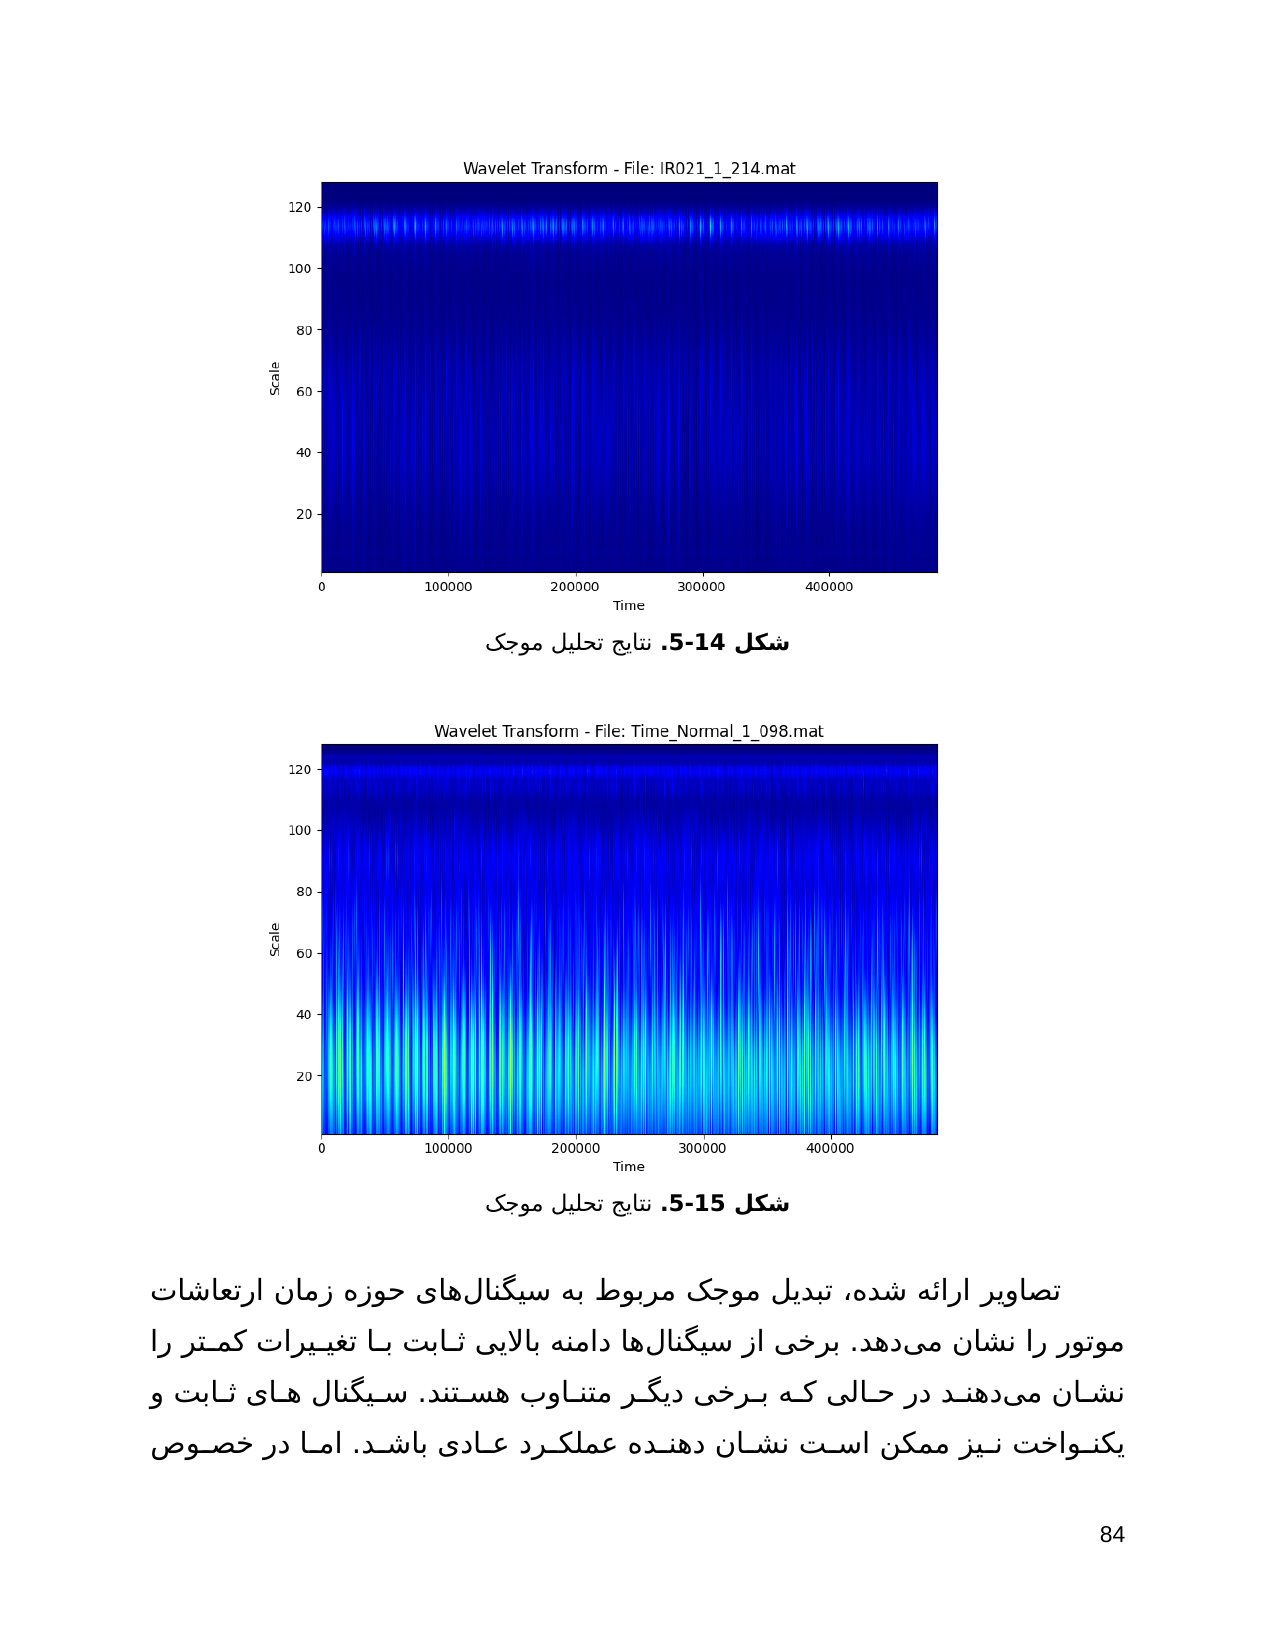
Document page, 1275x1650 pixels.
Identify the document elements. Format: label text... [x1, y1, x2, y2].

text شکل 14-5. نتایج تحلیل موجک [150, 629, 1125, 656]
text شکل 15-5. نتایج تحلیل موجک [150, 1190, 1125, 1217]
picture [254, 150, 946, 618]
picture [254, 713, 945, 1178]
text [150, 1273, 1125, 1460]
